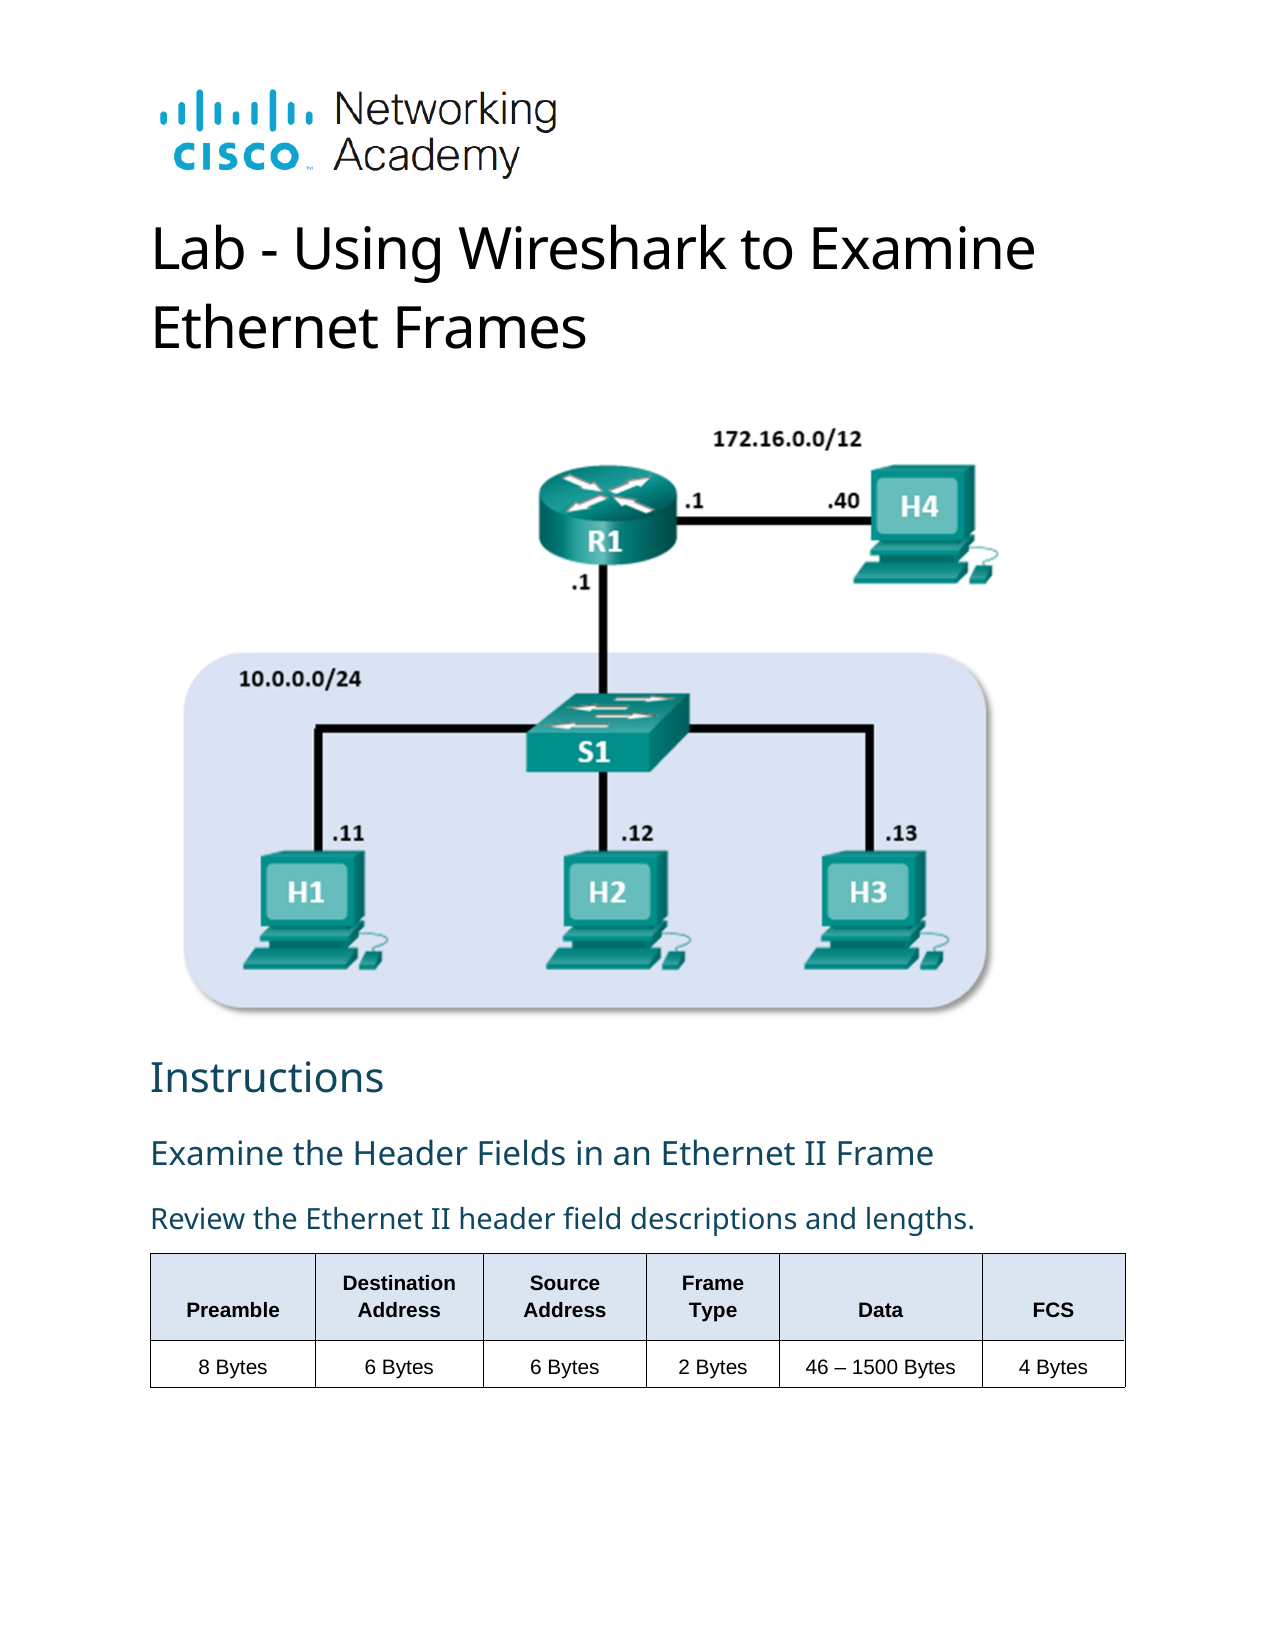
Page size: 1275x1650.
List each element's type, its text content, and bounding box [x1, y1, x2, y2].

table_cell 46 – 1500 Bytes [780, 1341, 982, 1386]
subtitle Examine the Header Fields in an Ethernet II Frame [150, 1130, 1125, 1175]
table_header Source Address [484, 1254, 646, 1340]
table_header FCS [983, 1254, 1125, 1340]
subtitle Review the Ethernet II header field descriptions and lengths. [150, 1199, 1125, 1238]
table_header Destination Address [316, 1254, 483, 1340]
table_header Data [780, 1254, 982, 1340]
table_header Frame Type [647, 1254, 779, 1340]
picture [150, 75, 575, 207]
table_cell 8 Bytes [151, 1341, 315, 1386]
table_header Preamble [151, 1254, 315, 1340]
table_cell 6 Bytes [316, 1341, 483, 1386]
table_cell 4 Bytes [983, 1340, 1125, 1386]
table_cell 6 Bytes [484, 1341, 646, 1386]
picture [150, 403, 1059, 1040]
table_cell 2 Bytes [647, 1341, 779, 1386]
